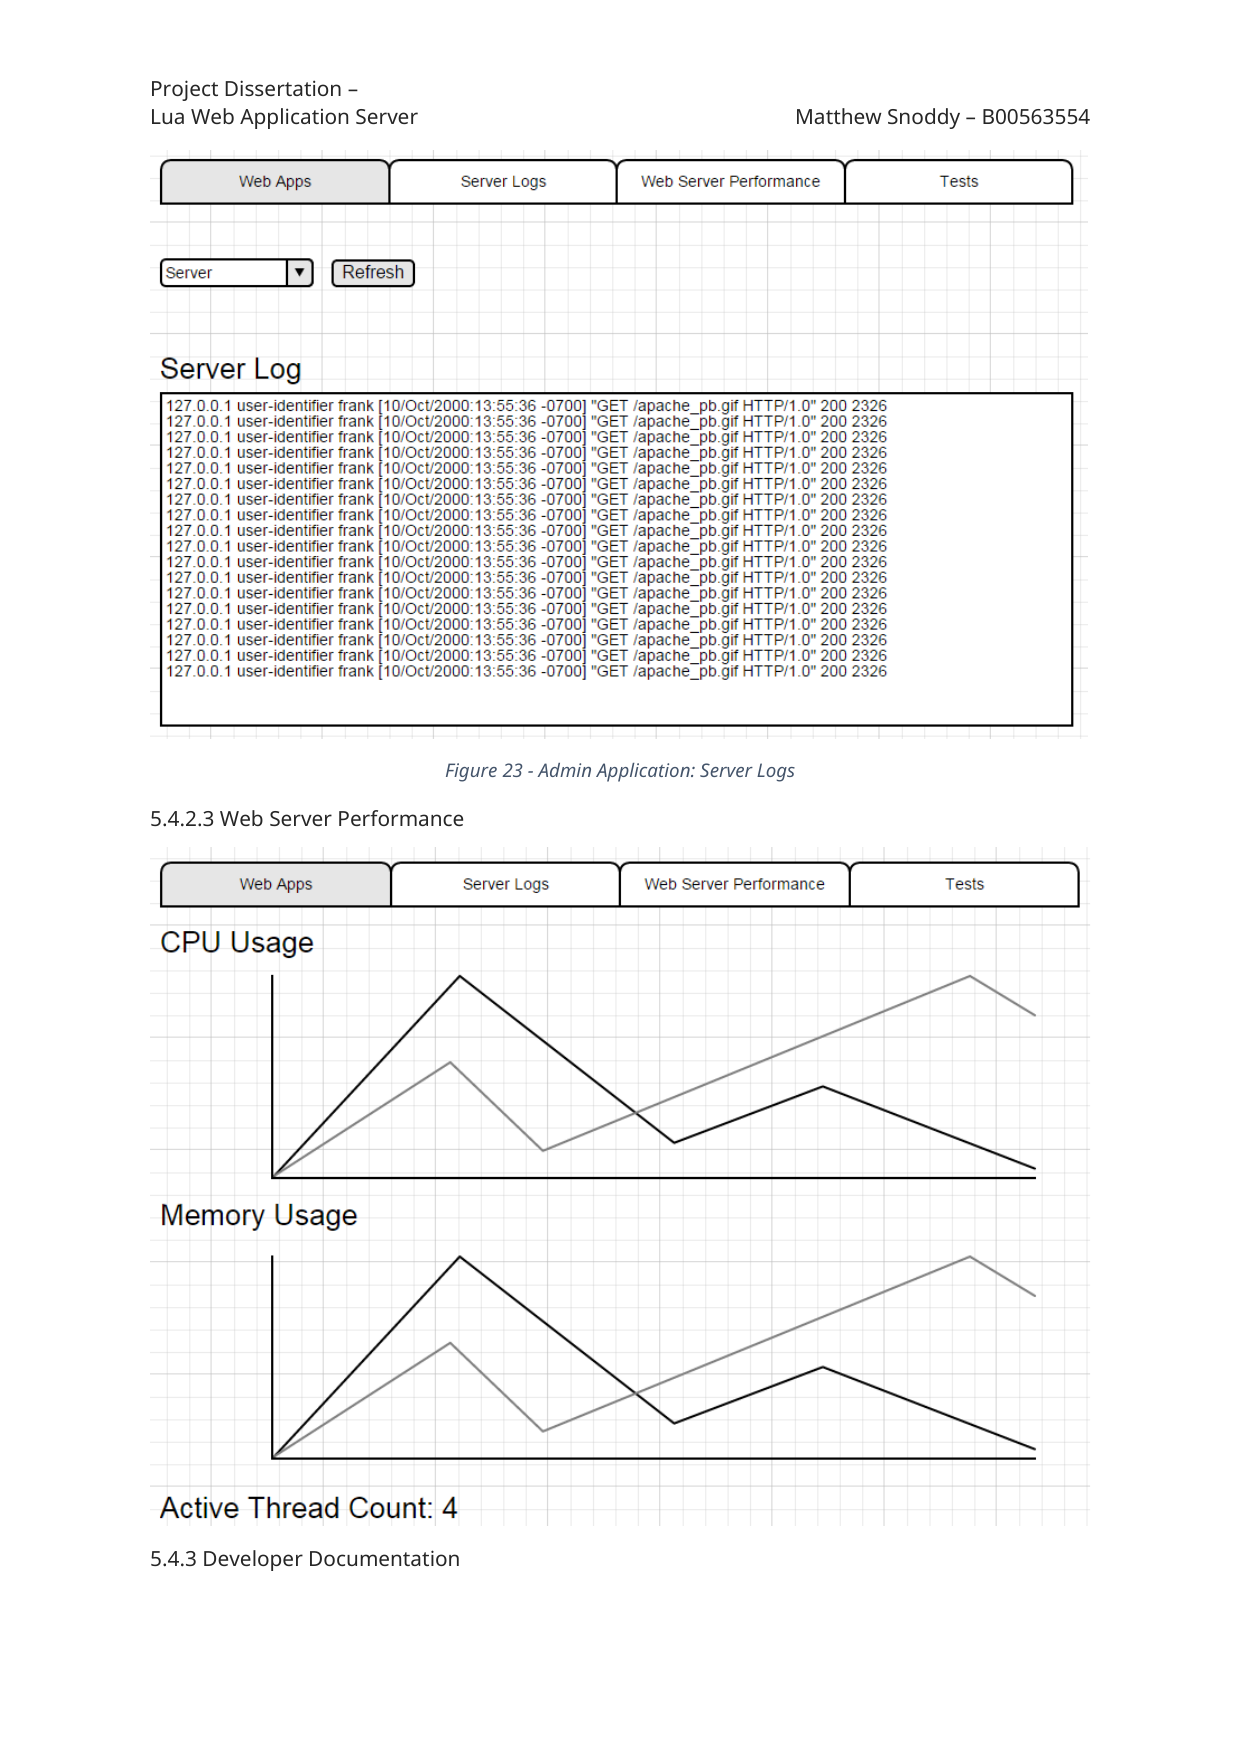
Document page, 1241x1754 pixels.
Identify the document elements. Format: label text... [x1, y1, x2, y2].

subtitle 5.4.3 Developer Documentation [150, 1544, 1090, 1573]
subtitle 5.4.2.3 Web Server Performance [150, 804, 1090, 832]
picture [150, 847, 1091, 1526]
picture [150, 150, 1088, 739]
